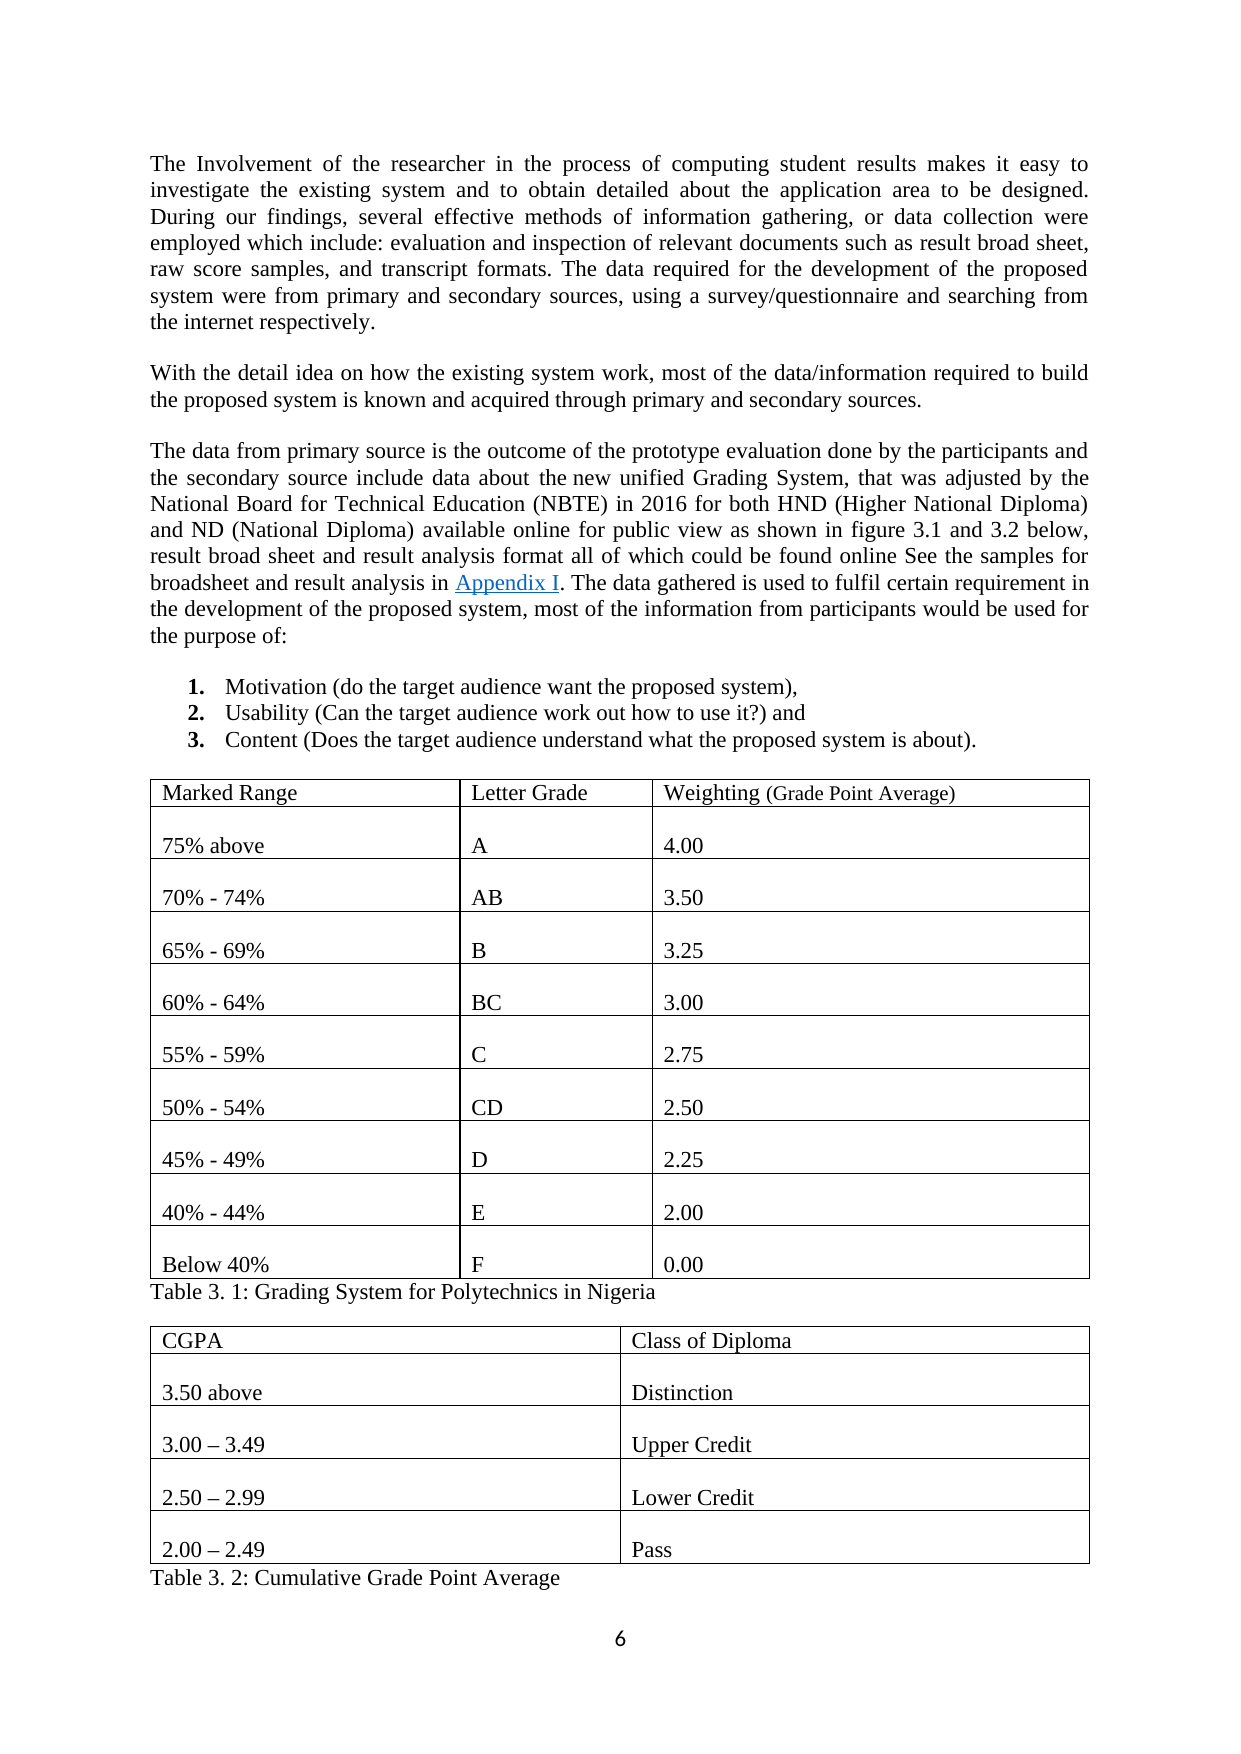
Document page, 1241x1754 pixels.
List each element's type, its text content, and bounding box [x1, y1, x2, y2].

table_cell 4.00 [653, 807, 1089, 858]
table_cell 2.00 [653, 1174, 1089, 1225]
table_cell 3.50 above [151, 1354, 620, 1405]
table_header CGPA [151, 1327, 620, 1353]
table_cell 3.00 – 3.49 [151, 1406, 620, 1458]
table_header Class of Diploma [621, 1327, 1089, 1353]
table_cell 0.00 [653, 1226, 1089, 1277]
table_cell 65% - 69% [151, 912, 459, 963]
table_cell 50% - 54% [151, 1069, 459, 1120]
text The Involvement of the researcher in the process of computing student results makes it easy to investigate the existing system and to obtain detailed about the application area to be designed. During our findings, several effective methods of information gathering, or data collection were employed which include: evaluation and inspection of relevant documents such as result broad sheet, raw score samples, and transcript formats. The data required for the development of the proposed system were from primary and secondary sources, using a survey/questionnaire and searching from the internet respectively. [150, 150, 1090, 334]
table_cell Pass [621, 1511, 1089, 1563]
table_cell 45% - 49% [151, 1121, 459, 1173]
table_cell E [461, 1174, 652, 1225]
table_cell 55% - 59% [151, 1016, 459, 1068]
table_cell 3.00 [653, 964, 1089, 1015]
table_header Letter Grade [461, 780, 652, 806]
table_cell D [461, 1121, 652, 1173]
table_cell 3.50 [653, 859, 1089, 911]
table_cell 70% - 74% [151, 859, 459, 911]
table_cell CD [461, 1069, 652, 1120]
text Table 3. 2: Cumulative Grade Point Average [150, 1564, 1090, 1590]
table_cell AB [461, 859, 652, 911]
table_cell 2.75 [653, 1016, 1089, 1068]
table_cell 2.50 – 2.99 [151, 1459, 620, 1510]
text The data from primary source is the outcome of the prototype evaluation done by the participants and the secondary source include data about the new unified Grading System, that was adjusted by the National Board for Technical Education (NBTE) in 2016 for both HND (Higher National Diploma) and ND (National Diploma) available online for public view as shown in figure 3.1 and 3.2 below, result broad sheet and result analysis format all of which could be found online See the samples for broadsheet and result analysis in Appendix I. The data gathered is used to fulfil certain requirement in the development of the proposed system, most of the information from participants would be used for the purpose of: [150, 437, 1090, 648]
list Content (Does the target audience understand what the proposed system is about). [187, 726, 1090, 752]
table_cell 2.00 – 2.49 [151, 1511, 620, 1563]
table_cell 60% - 64% [151, 964, 459, 1015]
text Table 3. 1: Grading System for Polytechnics in Nigeria [150, 1279, 1090, 1305]
table_cell B [461, 912, 652, 963]
list Usability (Can the target audience work out how to use it?) and [187, 699, 1090, 726]
table_cell Lower Credit [621, 1459, 1089, 1510]
table_cell Upper Credit [621, 1406, 1089, 1458]
table_header Marked Range [151, 780, 459, 806]
list Motivation (do the target audience want the proposed system), [187, 673, 1090, 699]
table_cell A [461, 807, 652, 858]
table_cell 2.25 [653, 1121, 1089, 1173]
table_cell F [461, 1226, 652, 1277]
table_cell BC [461, 964, 652, 1015]
table_cell Distinction [621, 1354, 1089, 1405]
table_cell 2.50 [653, 1069, 1089, 1120]
text With the detail idea on how the existing system work, most of the data/information required to build the proposed system is known and acquired through primary and secondary sources. [150, 359, 1090, 412]
table_cell 75% above [151, 807, 459, 858]
table_cell 3.25 [653, 912, 1089, 963]
table_cell Below 40% [151, 1226, 459, 1277]
table_cell 40% - 44% [151, 1174, 459, 1225]
table_cell C [461, 1016, 652, 1068]
table_header Weighting (Grade Point Average) [653, 780, 1089, 806]
